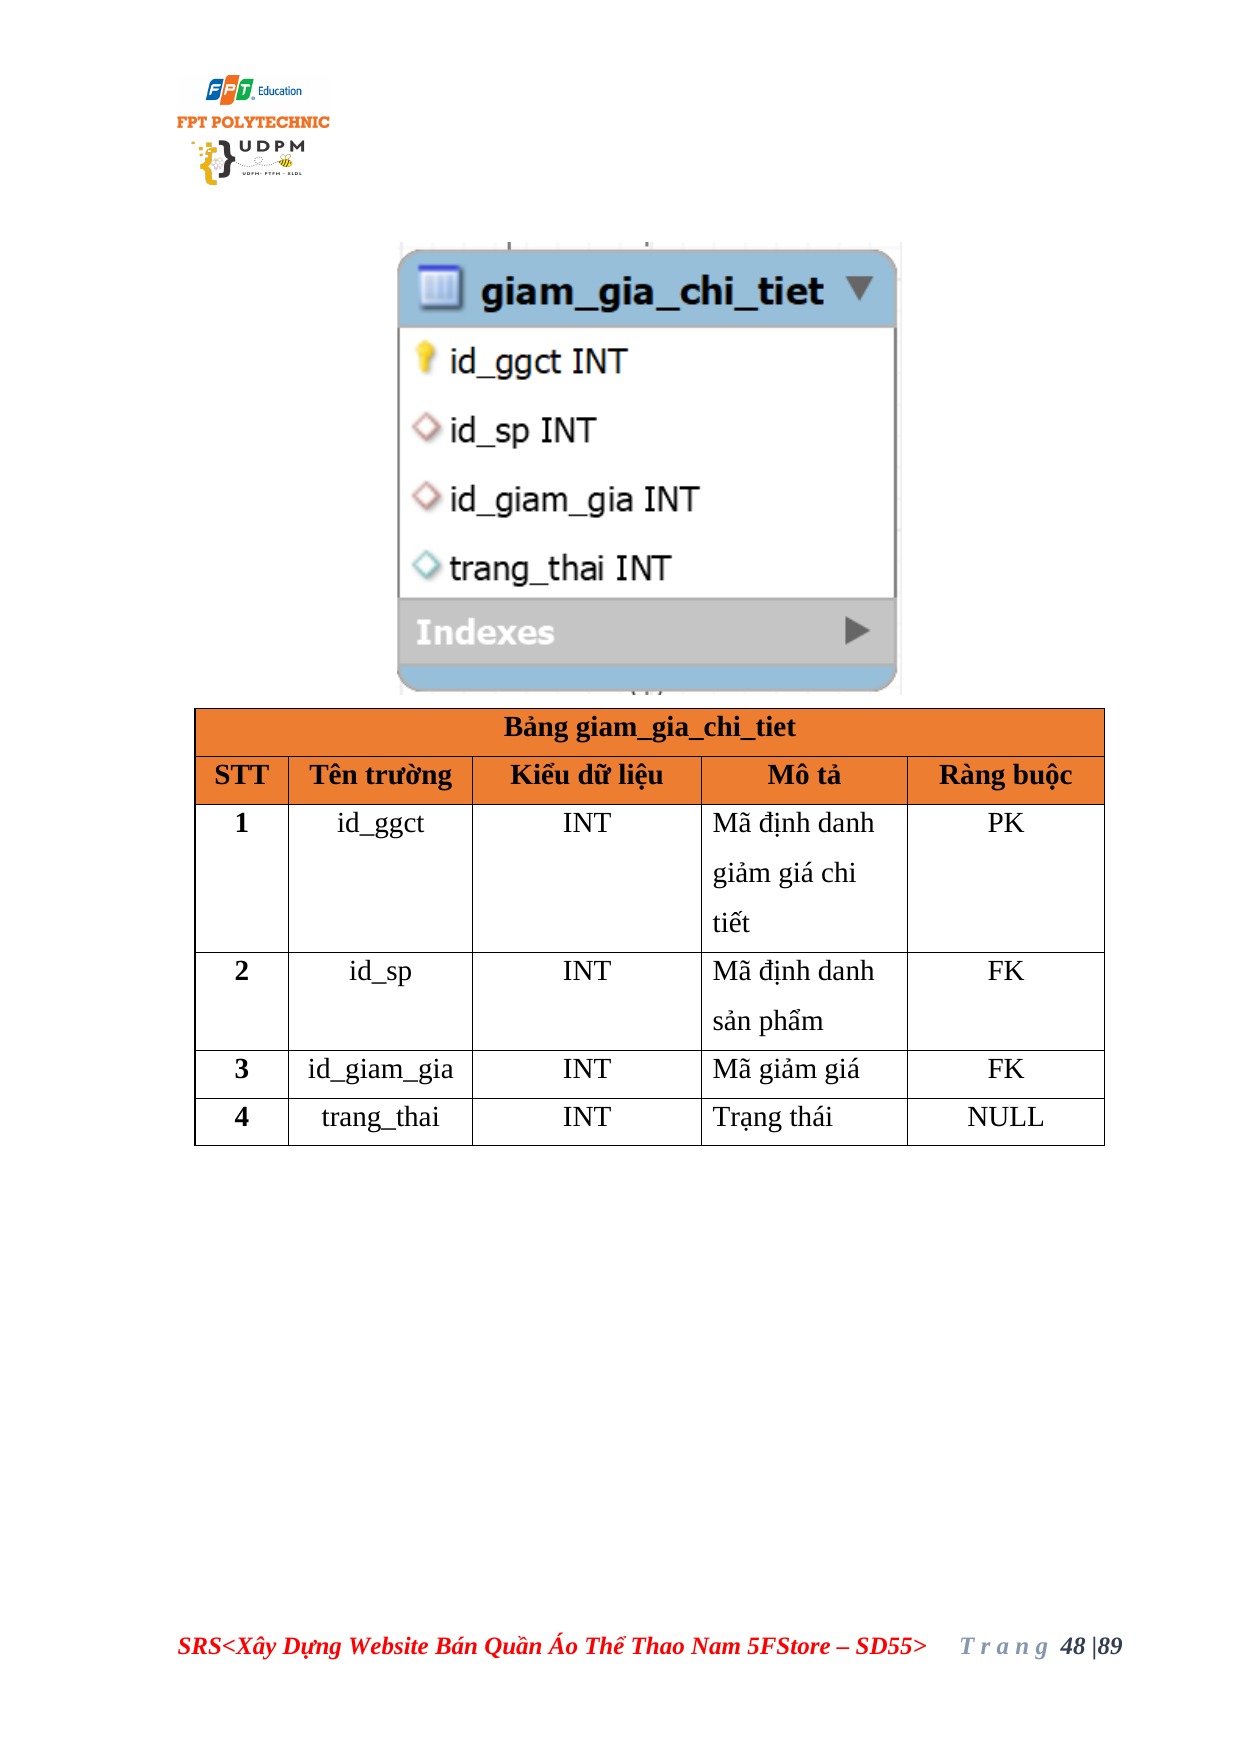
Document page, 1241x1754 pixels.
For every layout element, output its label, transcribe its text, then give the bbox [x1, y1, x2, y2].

picture [177, 129, 335, 196]
table_cell INT [473, 805, 701, 952]
table_cell id_ggct [289, 805, 472, 952]
table_cell 2 [196, 953, 288, 1050]
table_cell 4 [196, 1099, 288, 1145]
table_cell INT [473, 1051, 701, 1098]
table_cell Trạng thái [702, 1099, 907, 1145]
table_cell PK [908, 805, 1104, 952]
table_cell Mã định danh sản phẩm [702, 953, 907, 1050]
table_cell Mã giảm giá [702, 1051, 907, 1098]
table_cell INT [473, 953, 701, 1050]
table_cell trang_thai [289, 1099, 472, 1145]
table_header Bảng giam_gia_chi_tiet [196, 709, 1104, 756]
picture [397, 242, 902, 695]
table_cell id_giam_gia [289, 1051, 472, 1098]
picture [177, 75, 330, 128]
table_cell Mô tả [702, 757, 907, 804]
table_cell Tên trường [289, 757, 472, 804]
table_cell Kiểu dữ liệu [473, 757, 701, 804]
table_cell Mã định danh giảm giá chi tiết [702, 805, 907, 952]
table_cell Ràng buộc [908, 757, 1104, 804]
table_cell id_sp [289, 953, 472, 1050]
table_cell INT [473, 1099, 701, 1145]
table_cell NULL [908, 1099, 1104, 1145]
table_cell 3 [196, 1051, 288, 1098]
table_cell FK [908, 953, 1104, 1050]
table_cell STT [196, 757, 288, 804]
table_cell 1 [196, 805, 288, 952]
table_cell FK [908, 1051, 1104, 1098]
